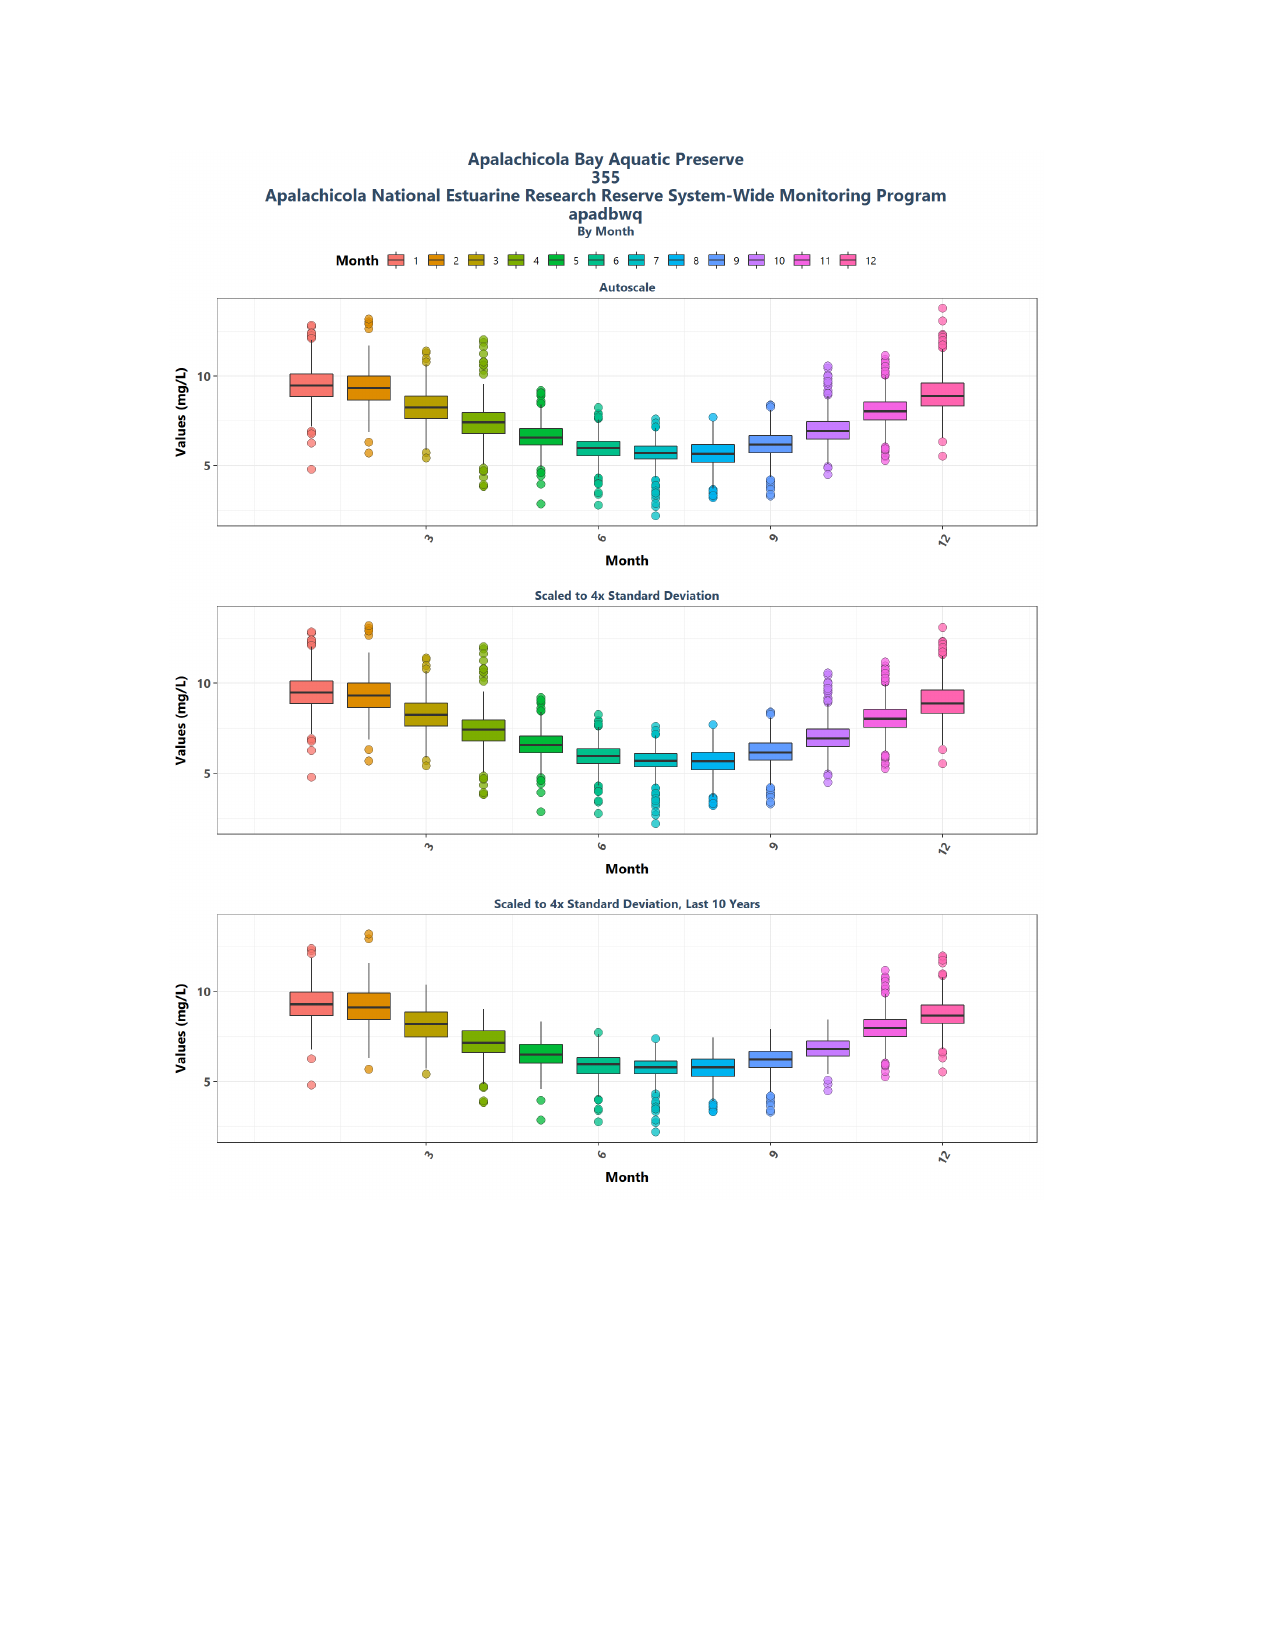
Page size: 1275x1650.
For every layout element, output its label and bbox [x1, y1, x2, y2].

picture [168, 150, 1044, 1200]
